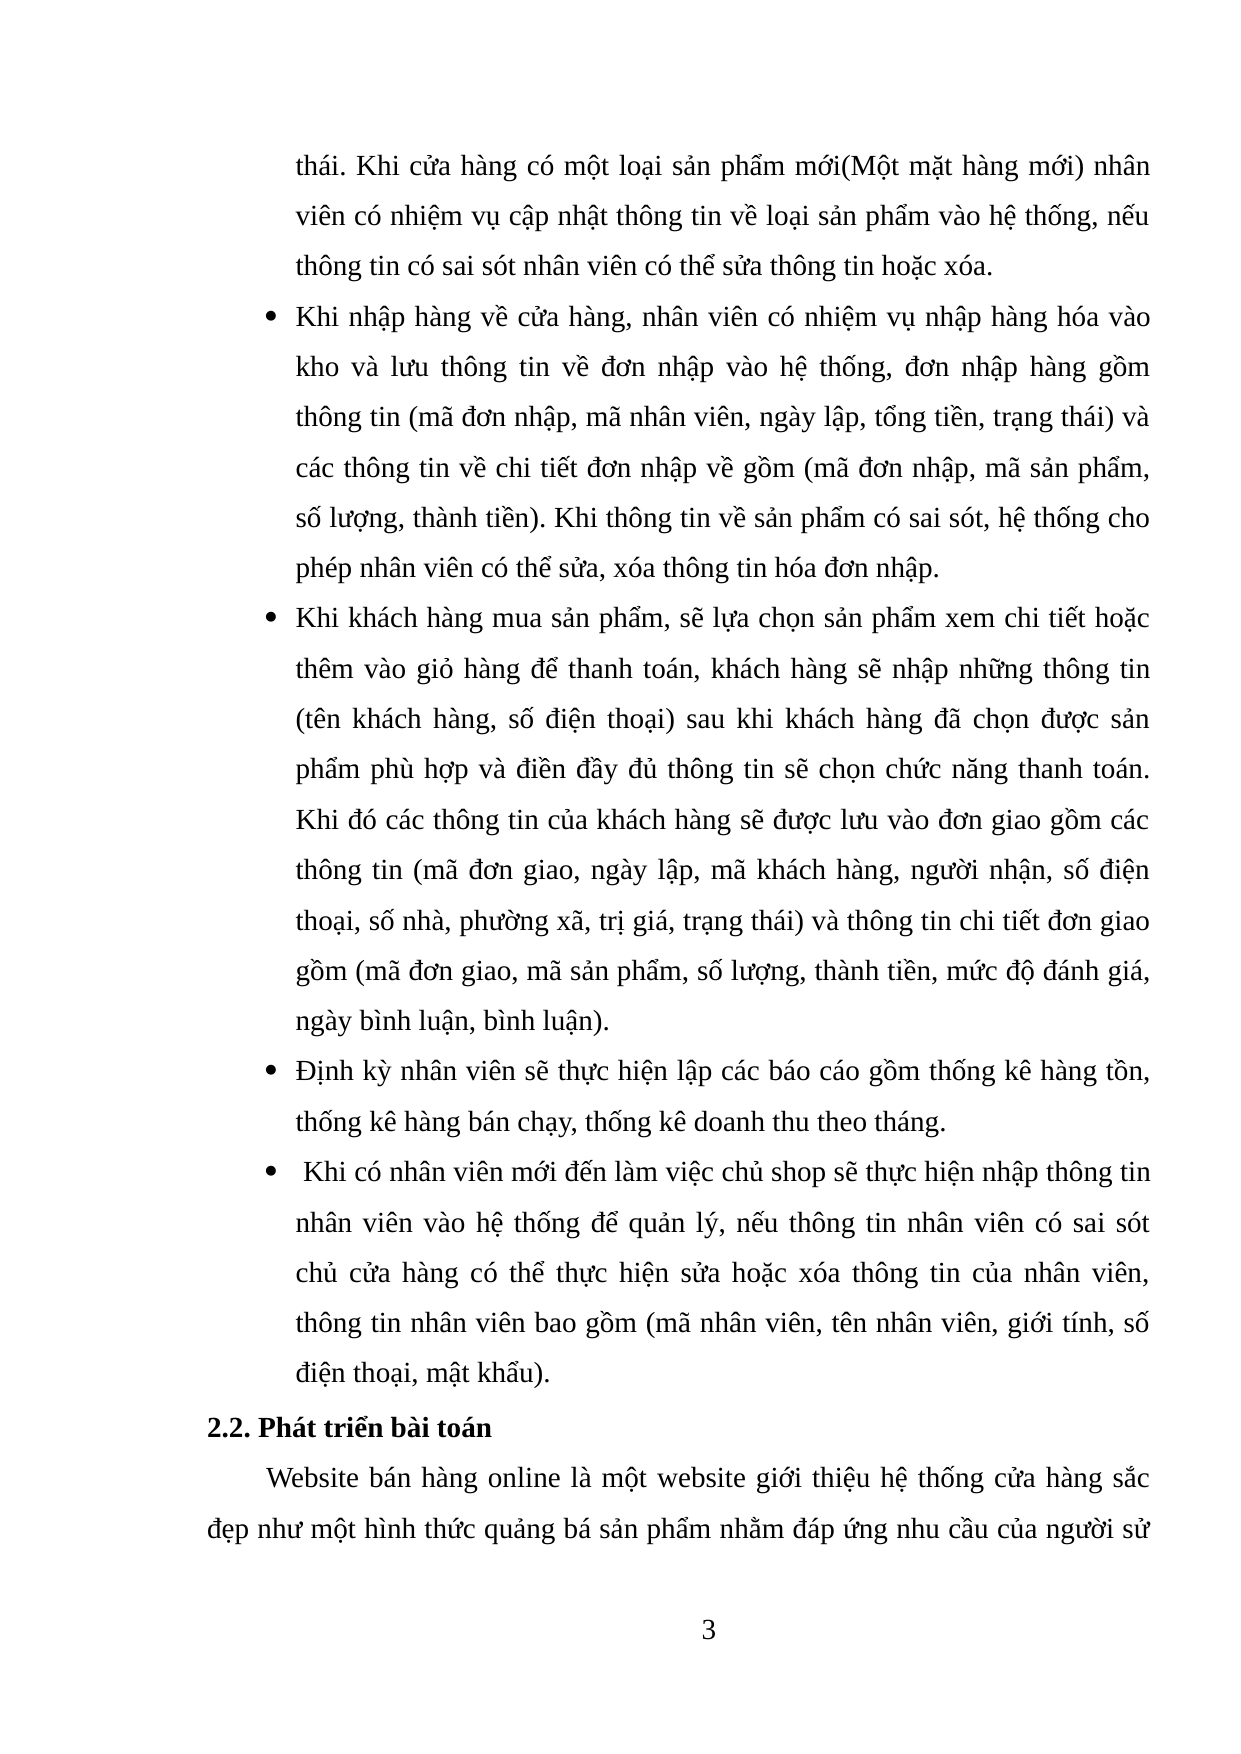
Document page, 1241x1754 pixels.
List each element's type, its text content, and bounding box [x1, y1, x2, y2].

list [266, 148, 1152, 282]
list Định kỳ nhân viên sẽ thực hiện lập các báo cáo gồm thống kê hàng tồn, thống kê hàng bán chạy, thống kê doanh thu theo tháng. [266, 1053, 1152, 1137]
list Khi có nhân viên mới đến làm việc chủ shop sẽ thực hiện nhập thông tin nhân viên vào hệ thống để quản lý, nếu thông tin nhân viên có sai sót chủ cửa hàng có thể thực hiện sửa hoặc xóa thông tin của nhân viên, thông tin nhân viên bao gồm (mã nhân viên, tên nhân viên, giới tính, số điện thoại, mật khẩu). [266, 1154, 1152, 1389]
list Khi khách hàng mua sản phẩm, sẽ lựa chọn sản phẩm xem chi tiết hoặc thêm vào giỏ hàng để thanh toán, khách hàng sẽ nhập những thông tin (tên khách hàng, số điện thoại) sau khi khách hàng đã chọn được sản phẩm phù hợp và điền đầy đủ thông tin sẽ chọn chức năng thanh toán. Khi đó các thông tin của khách hàng sẽ được lưu vào đơn giao gồm các thông tin (mã đơn giao, ngày lập, mã khách hàng, người nhận, số điện thoại, số nhà, phường xã, trị giá, trạng thái) và thông tin chi tiết đơn giao gồm (mã đơn giao, mã sản phẩm, số lượng, thành tiền, mức độ đánh giá, ngày bình luận, bình luận). [266, 601, 1152, 1037]
list Khi nhập hàng về cửa hàng, nhân viên có nhiệm vụ nhập hàng hóa vào kho và lưu thông tin về đơn nhập vào hệ thống, đơn nhập hàng gồm thông tin (mã đơn nhập, mã nhân viên, ngày lập, tổng tiền, trạng thái) và các thông tin về chi tiết đơn nhập về gồm (mã đơn nhập, mã sản phẩm, số lượng, thành tiền). Khi thông tin về sản phẩm có sai sót, hệ thống cho phép nhân viên có thể sửa, xóa thông tin hóa đơn nhập. [266, 299, 1152, 584]
subtitle Phát triển bài toán [207, 1410, 1152, 1444]
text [207, 1460, 1152, 1544]
